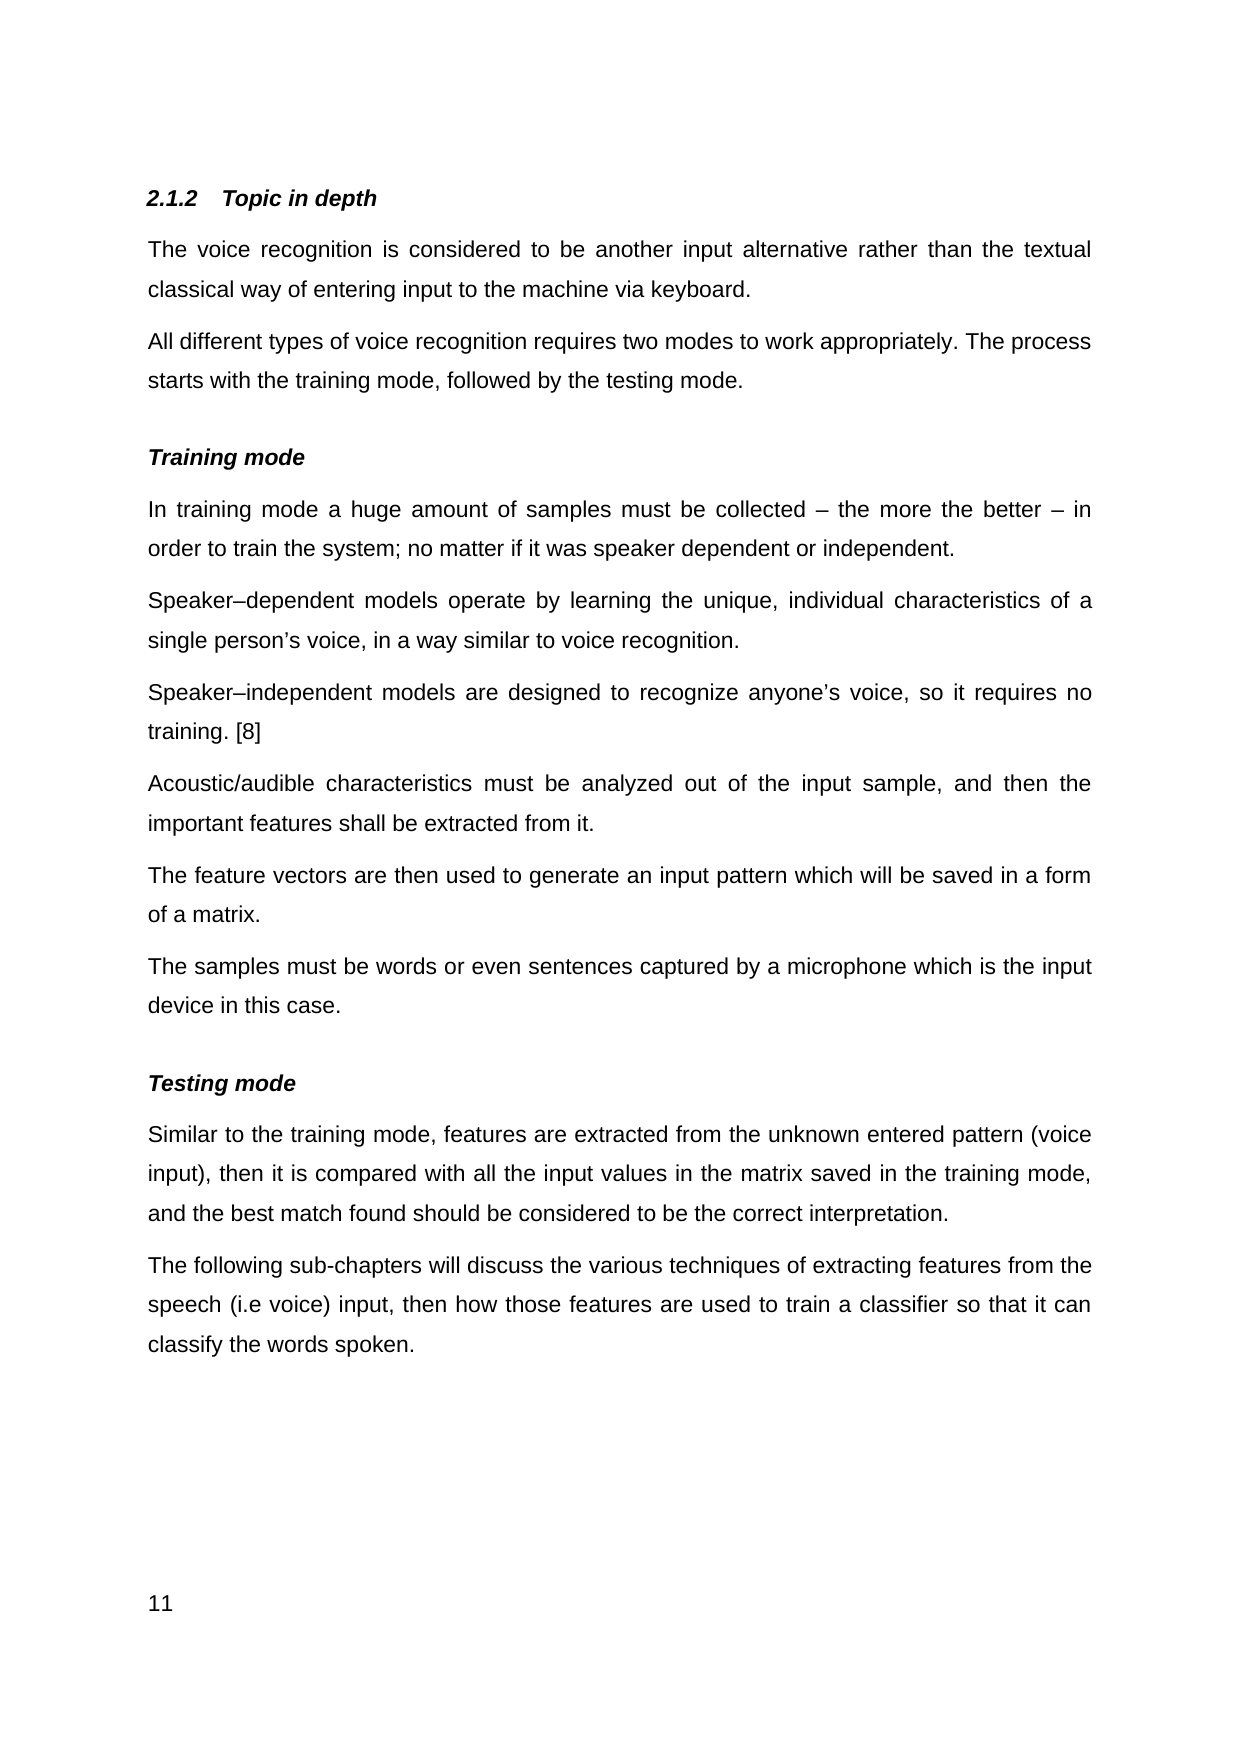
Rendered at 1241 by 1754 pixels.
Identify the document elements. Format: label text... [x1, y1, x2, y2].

text Similar to the training mode, features are extracted from the unknown entered pattern (voice input), then it is compared with all the input values in the matrix saved in the training mode, and the best match found should be considered to be the correct interpretation. [148, 1121, 1093, 1226]
text Speaker–dependent models operate by learning the unique, individual characteristics of a single person’s voice, in a way similar to voice recognition. [148, 587, 1093, 653]
text The voice recognition is considered to be another input alternative rather than the textual classical way of entering input to the machine via keyboard. [148, 236, 1093, 302]
text All different types of voice recognition requires two modes to work appropriately. The process starts with the training mode, followed by the testing mode. [148, 328, 1093, 394]
subtitle Testing mode [148, 1069, 1093, 1096]
text Speaker–independent models are designed to recognize anyone’s voice, so it requires no training. [8] [148, 679, 1093, 744]
text The following sub-chapters will discuss the various techniques of extracting features from the speech (i.e voice) input, then how those features are used to train a classifier so that it can classify the words spoken. [148, 1252, 1093, 1357]
subtitle Training mode [148, 444, 1093, 471]
text Acoustic/audible characteristics must be analyzed out of the input sample, and then the important features shall be extracted from it. [148, 770, 1093, 836]
subtitle Topic in depth [146, 185, 1093, 211]
text The samples must be words or even sentences captured by a microphone which is the input device in this case. [148, 953, 1093, 1019]
text In training mode a huge amount of samples must be collected – the more the better – in order to train the system; no matter if it was speaker dependent or independent. [148, 496, 1093, 562]
text The feature vectors are then used to generate an input pattern which will be saved in a form of a matrix. [148, 862, 1093, 927]
